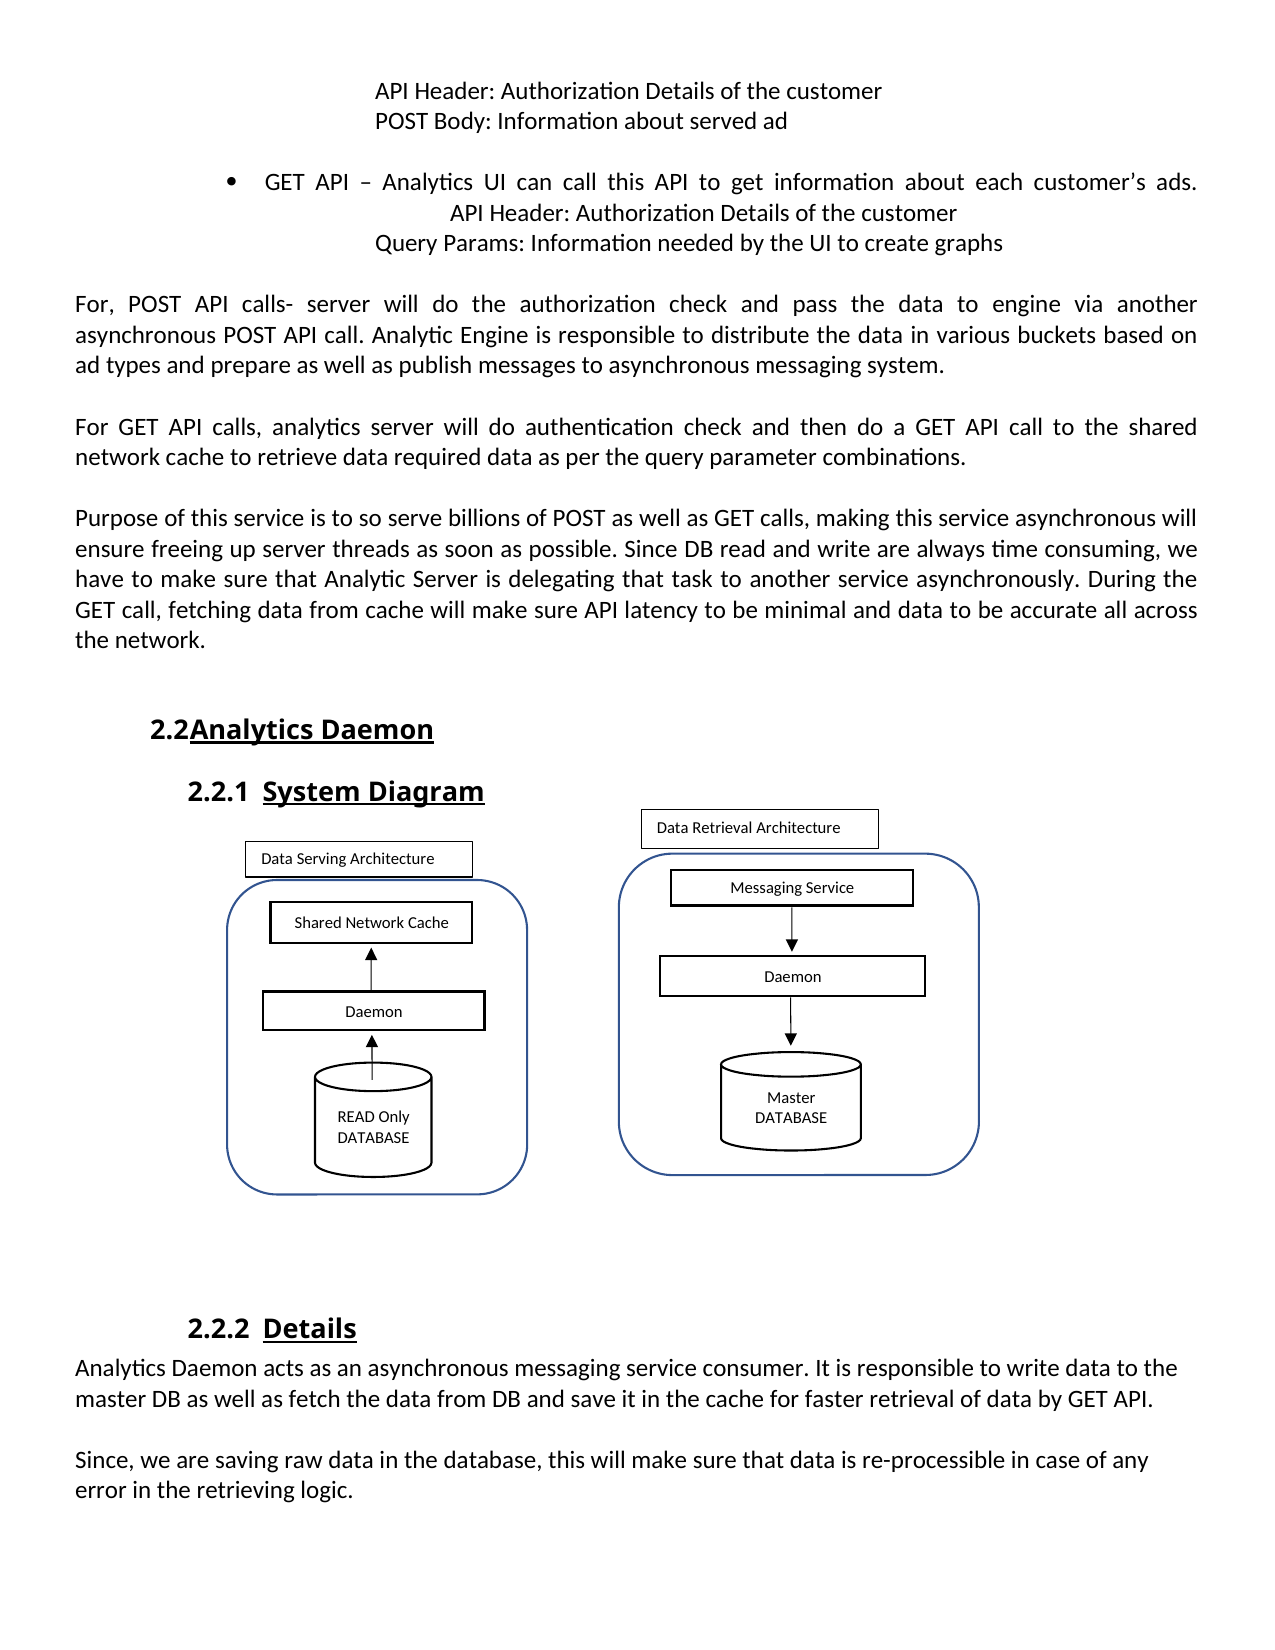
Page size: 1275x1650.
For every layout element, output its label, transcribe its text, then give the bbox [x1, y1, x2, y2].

subtitle Details [187, 1309, 1200, 1346]
text Since, we are saving raw data in the database, this will make sure that data is re-processible in case of any error in the retrieving logic. [75, 1444, 1200, 1505]
text Analytics Daemon acts as an asynchronous messaging service consumer. It is responsible to write data to the master DB as well as fetch the data from DB and save it in the cache for faster retrieval of data by GET API. [75, 1353, 1200, 1414]
subtitle System Diagram [187, 772, 1200, 809]
list POST Body: Information about served ad [304, 106, 1200, 136]
list GET API – Analytics UI can call this API to get information about each customer’s ads. API Header: Authorization Details of the customer [227, 167, 1200, 228]
list API Header: Authorization Details of the customer [339, 75, 1200, 106]
text For GET API calls, analytics server will do authentication check and then do a GET API call to the shared network cache to retrieve data required data as per the query parameter combinations. [75, 411, 1200, 472]
text Purpose of this service is to so serve billions of POST as well as GET calls, making this service asynchronous will ensure freeing up server threads as soon as possible. Since DB read and write are always time consuming, we have to make sure that Analytic Server is delegating that task to another service asynchronously. During the GET call, fetching data from cache will make sure API latency to be minimal and data to be accurate all across the network. [75, 502, 1200, 655]
subtitle Analytics Daemon [150, 710, 1200, 747]
text For, POST API calls- server will do the authorization check and pass the data to engine via another asynchronous POST API call. Analytic Engine is responsible to distribute the data in various buckets based on ad types and prepare as well as publish messages to asynchronous messaging system. [75, 289, 1200, 380]
text Query Params: Information needed by the UI to create graphs [75, 228, 1200, 258]
